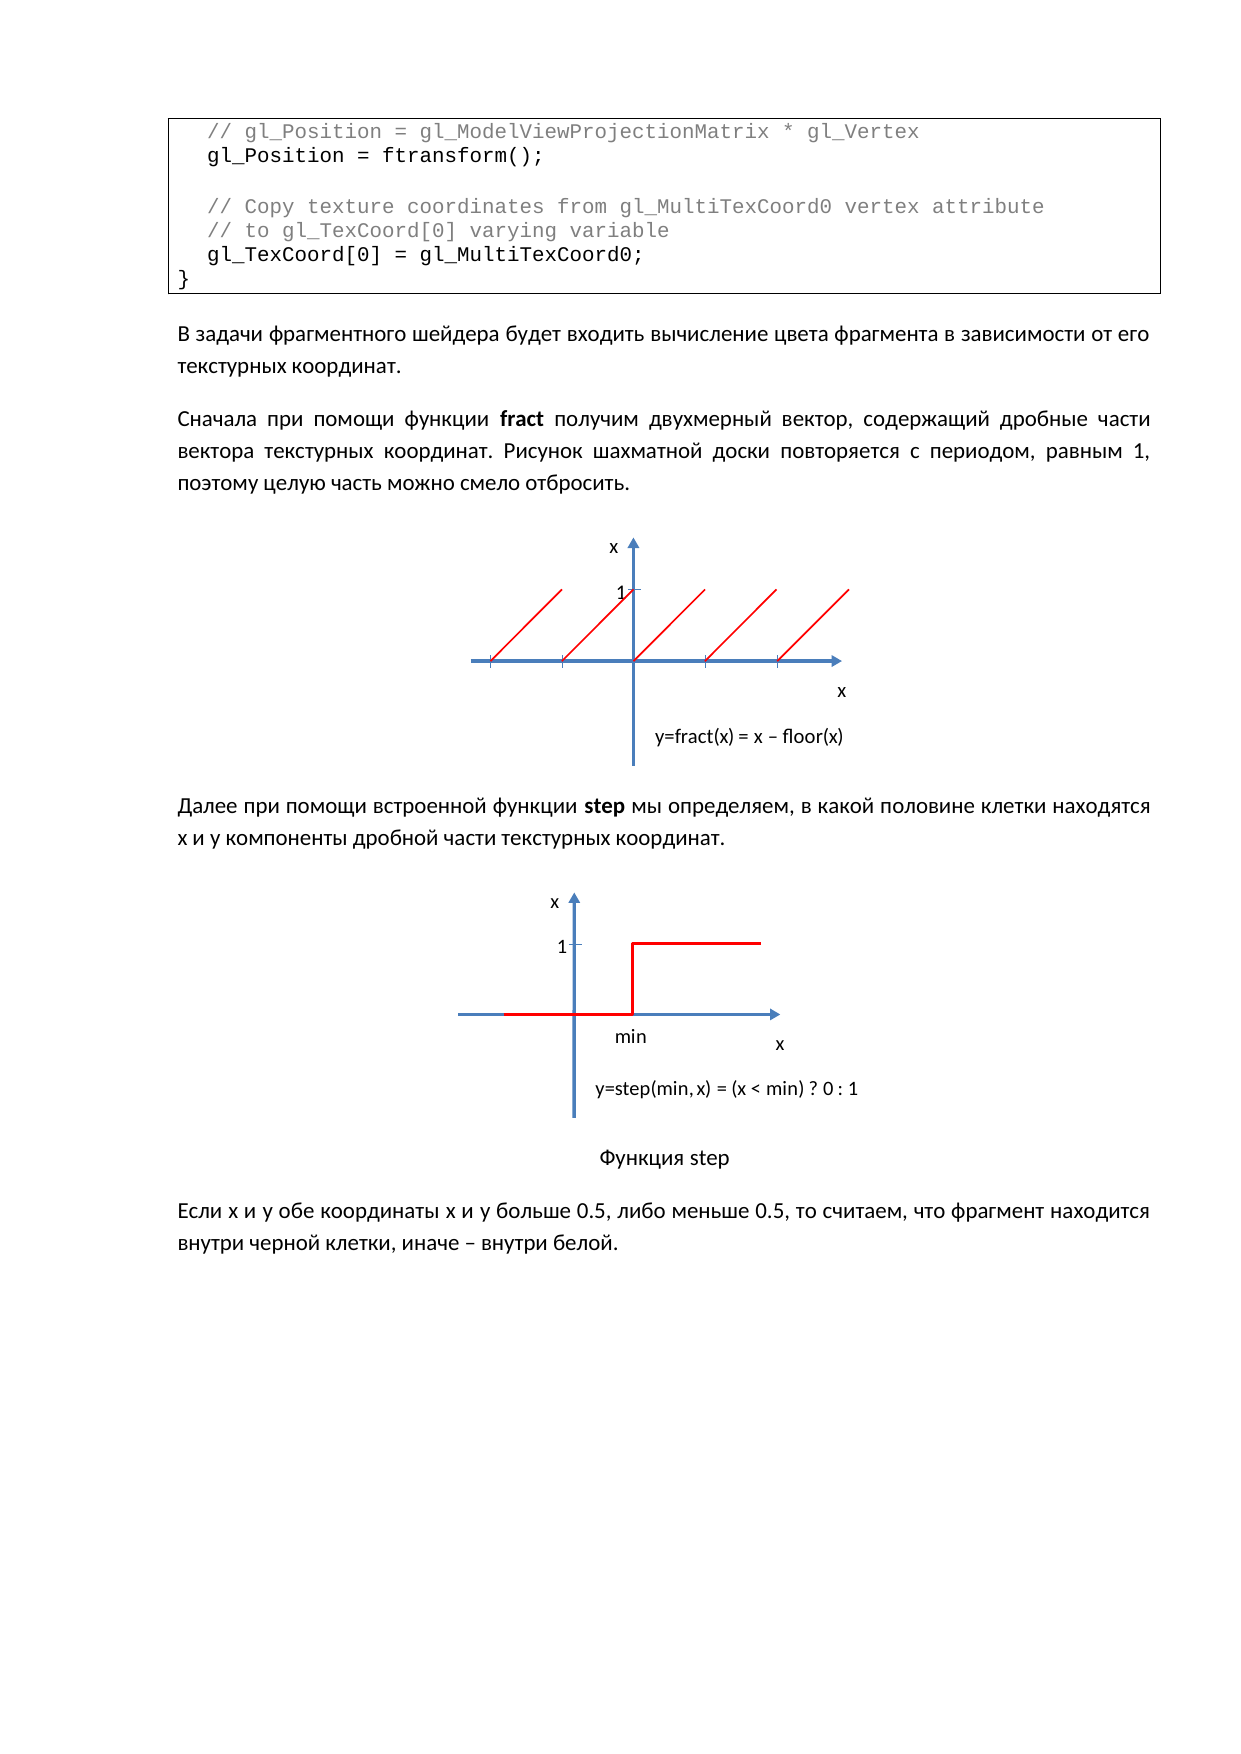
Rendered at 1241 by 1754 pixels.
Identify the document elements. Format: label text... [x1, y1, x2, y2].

text Далее при помощи встроенной функции step мы определяем, в какой половине клетки находятся x и y компоненты дробной части текстурных координат. [177, 791, 1152, 851]
text Функция step [177, 1143, 1152, 1171]
text Если x и y обе координаты x и y больше 0.5, либо меньше 0.5, то считаем, что фрагмент находится внутри черной клетки, иначе – внутри белой. [177, 1196, 1152, 1257]
text } [169, 264, 1160, 293]
text // gl_Position = gl_ModelViewProjectionMatrix * gl_Vertex [169, 119, 1160, 145]
text // to gl_TexCoord[0] varying variable [177, 220, 1152, 244]
text gl_TexCoord[0] = gl_MultiTexCoord0; [177, 244, 1152, 264]
text Сначала при помощи функции fract получим двухмерный вектор, содержащий дробные части вектора текстурных координат. Рисунок шахматной доски повторяется с периодом, равным 1, поэтому целую часть можно смело отбросить. [177, 404, 1152, 496]
text // Copy texture coordinates from gl_MultiTexCoord0 vertex attribute [177, 197, 1152, 220]
text В задачи фрагментного шейдера будет входить вычисление цвета фрагмента в зависимости от его текстурных координат. [177, 319, 1152, 379]
text gl_Position = ftransform(); [177, 145, 1152, 168]
